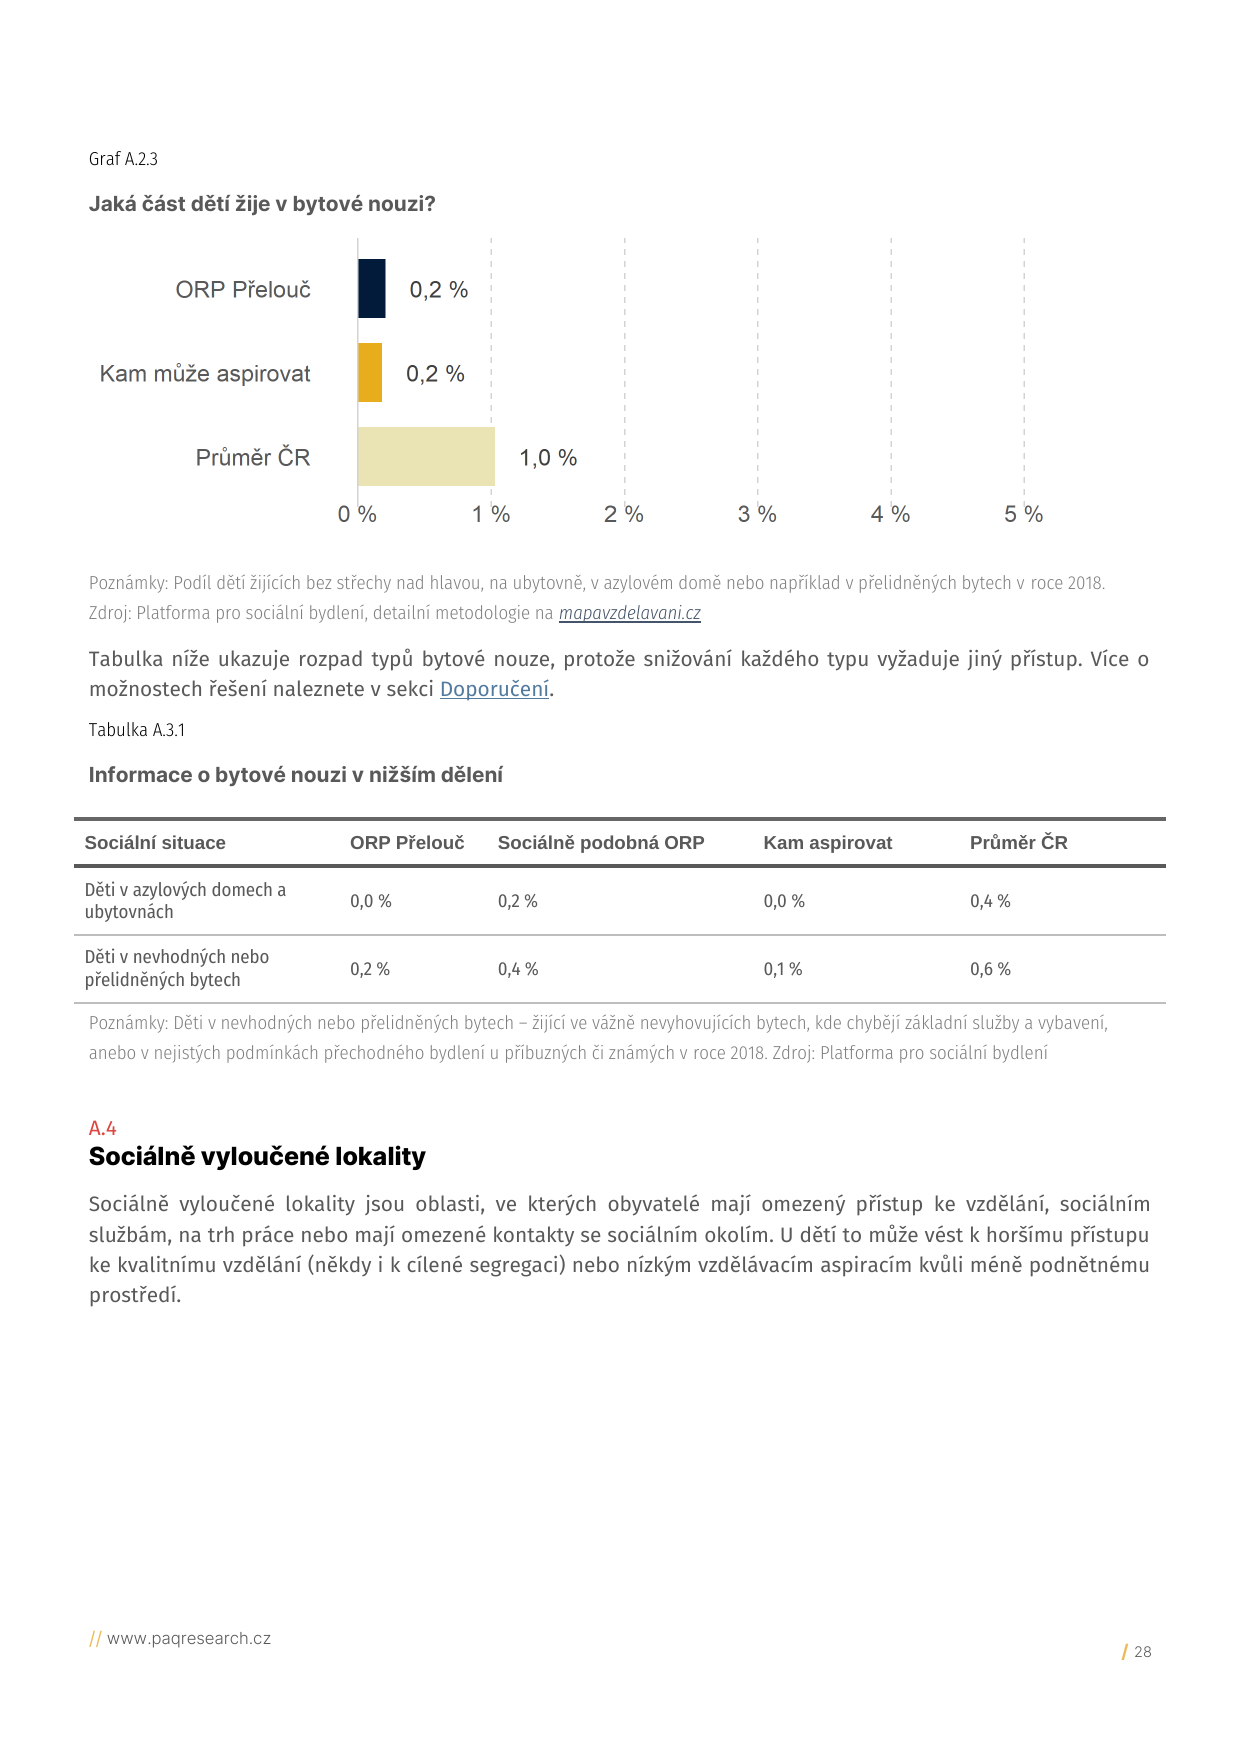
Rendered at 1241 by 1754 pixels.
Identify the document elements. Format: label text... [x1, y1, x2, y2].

subtitle Sociálně vyloučené lokality [89, 1141, 1152, 1172]
table_cell 0,0 % [340, 868, 487, 934]
text Poznámky: Podíl dětí žijících bez střechy nad hlavou, na ubytovně, v azylovém domě nebo například v přelidněných bytech v roce 2018. Zdroj: Platforma pro sociální bydlení, detailní metodologie na mapavzdelavani.cz [89, 564, 1152, 625]
table_cell 0,1 % [753, 936, 959, 1002]
table_cell 0,4 % [487, 936, 753, 1002]
text Jaká část dětí žije v bytové nouzi? [89, 186, 1152, 216]
table_cell 0,0 % [753, 868, 959, 934]
text Tabulka A.3.1 [89, 718, 1152, 741]
text Graf A.2.3 [89, 148, 1152, 170]
table_header ORP Přelouč [340, 821, 487, 864]
text Poznámky: Děti v nevhodných nebo přelidněných bytech – žijící ve vážně nevyhovujících bytech, kde chybějí základní služby a vybavení, anebo v nejistých podmínkách přechodného bydlení u příbuzných či známých v roce 2018. Zdroj: Platforma pro sociální bydlení [89, 1004, 1152, 1064]
text A.4 [89, 1111, 1152, 1141]
table_cell Děti v nevhodných nebo přelidněných bytech [74, 936, 339, 1002]
table_header Průměr ČR [960, 821, 1166, 864]
table_header Sociálně podobná ORP [487, 821, 753, 864]
text Informace o bytové nouzi v nižším dělení [89, 757, 1152, 787]
table_header Kam aspirovat [753, 821, 959, 864]
table_cell 0,2 % [340, 936, 487, 1002]
table_cell 0,2 % [487, 868, 753, 934]
text Tabulka níže ukazuje rozpad typů bytové nouze, protože snižování každého typu vyžaduje jiný přístup. Více o možnostech řešení naleznete v sekci Doporučení. [89, 641, 1152, 702]
text Sociálně vyloučené lokality jsou oblasti, ve kterých obyvatelé mají omezený přístup ke vzdělání, sociálním službám, na trh práce nebo mají omezené kontakty se sociálním okolím. U dětí to může vést k horšímu přístupu ke kvalitnímu vzdělání (někdy i k cílené segregaci) nebo nízkým vzdělávacím aspiracím kvůli méně podnětnému prostředí. [89, 1187, 1152, 1308]
picture [88, 216, 1139, 548]
table_cell Děti v azylových domech a ubytovnách [74, 868, 339, 934]
table_cell 0,6 % [960, 936, 1166, 1002]
table_cell 0,4 % [960, 868, 1166, 934]
table_header Sociální situace [74, 821, 339, 864]
